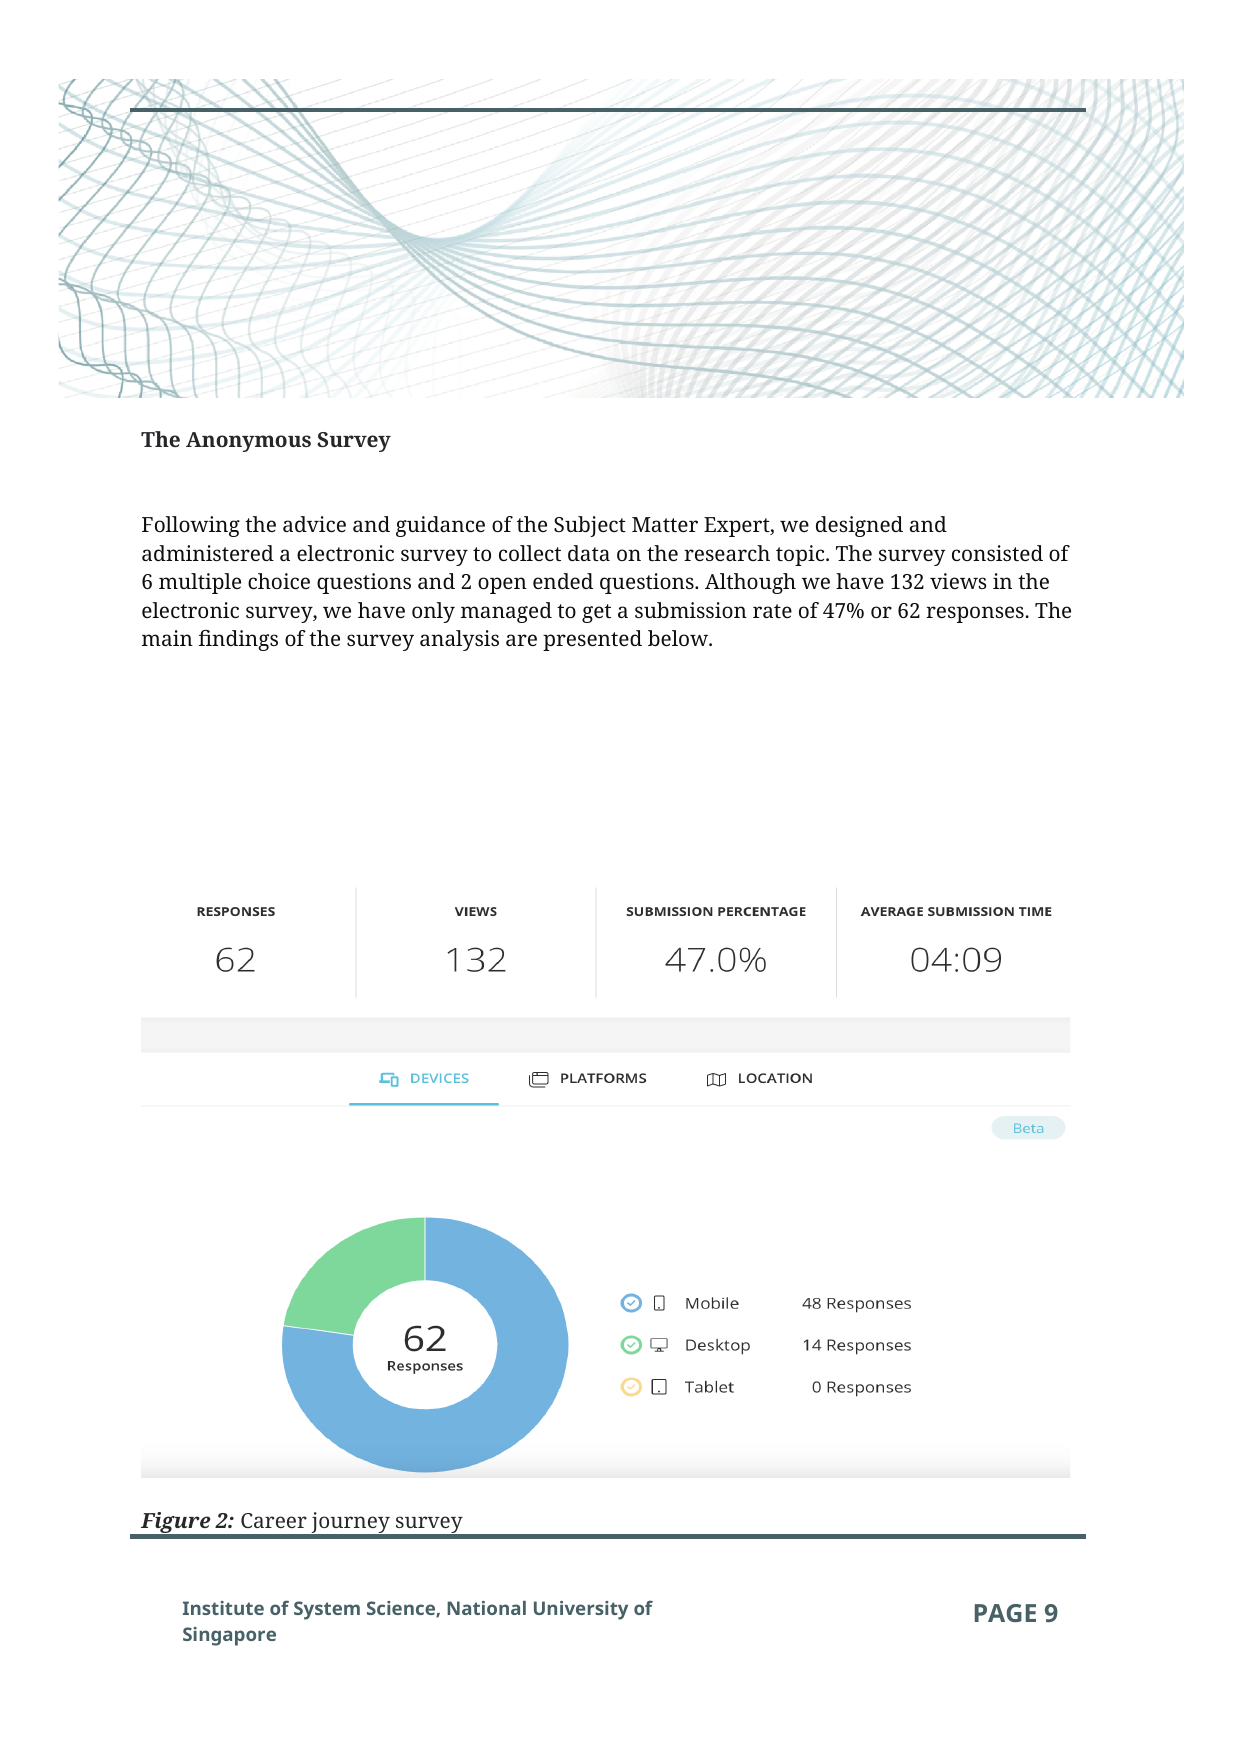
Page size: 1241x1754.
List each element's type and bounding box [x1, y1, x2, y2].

picture [58, 79, 1184, 398]
picture [141, 880, 1071, 1478]
table_header [130, 112, 1086, 1534]
